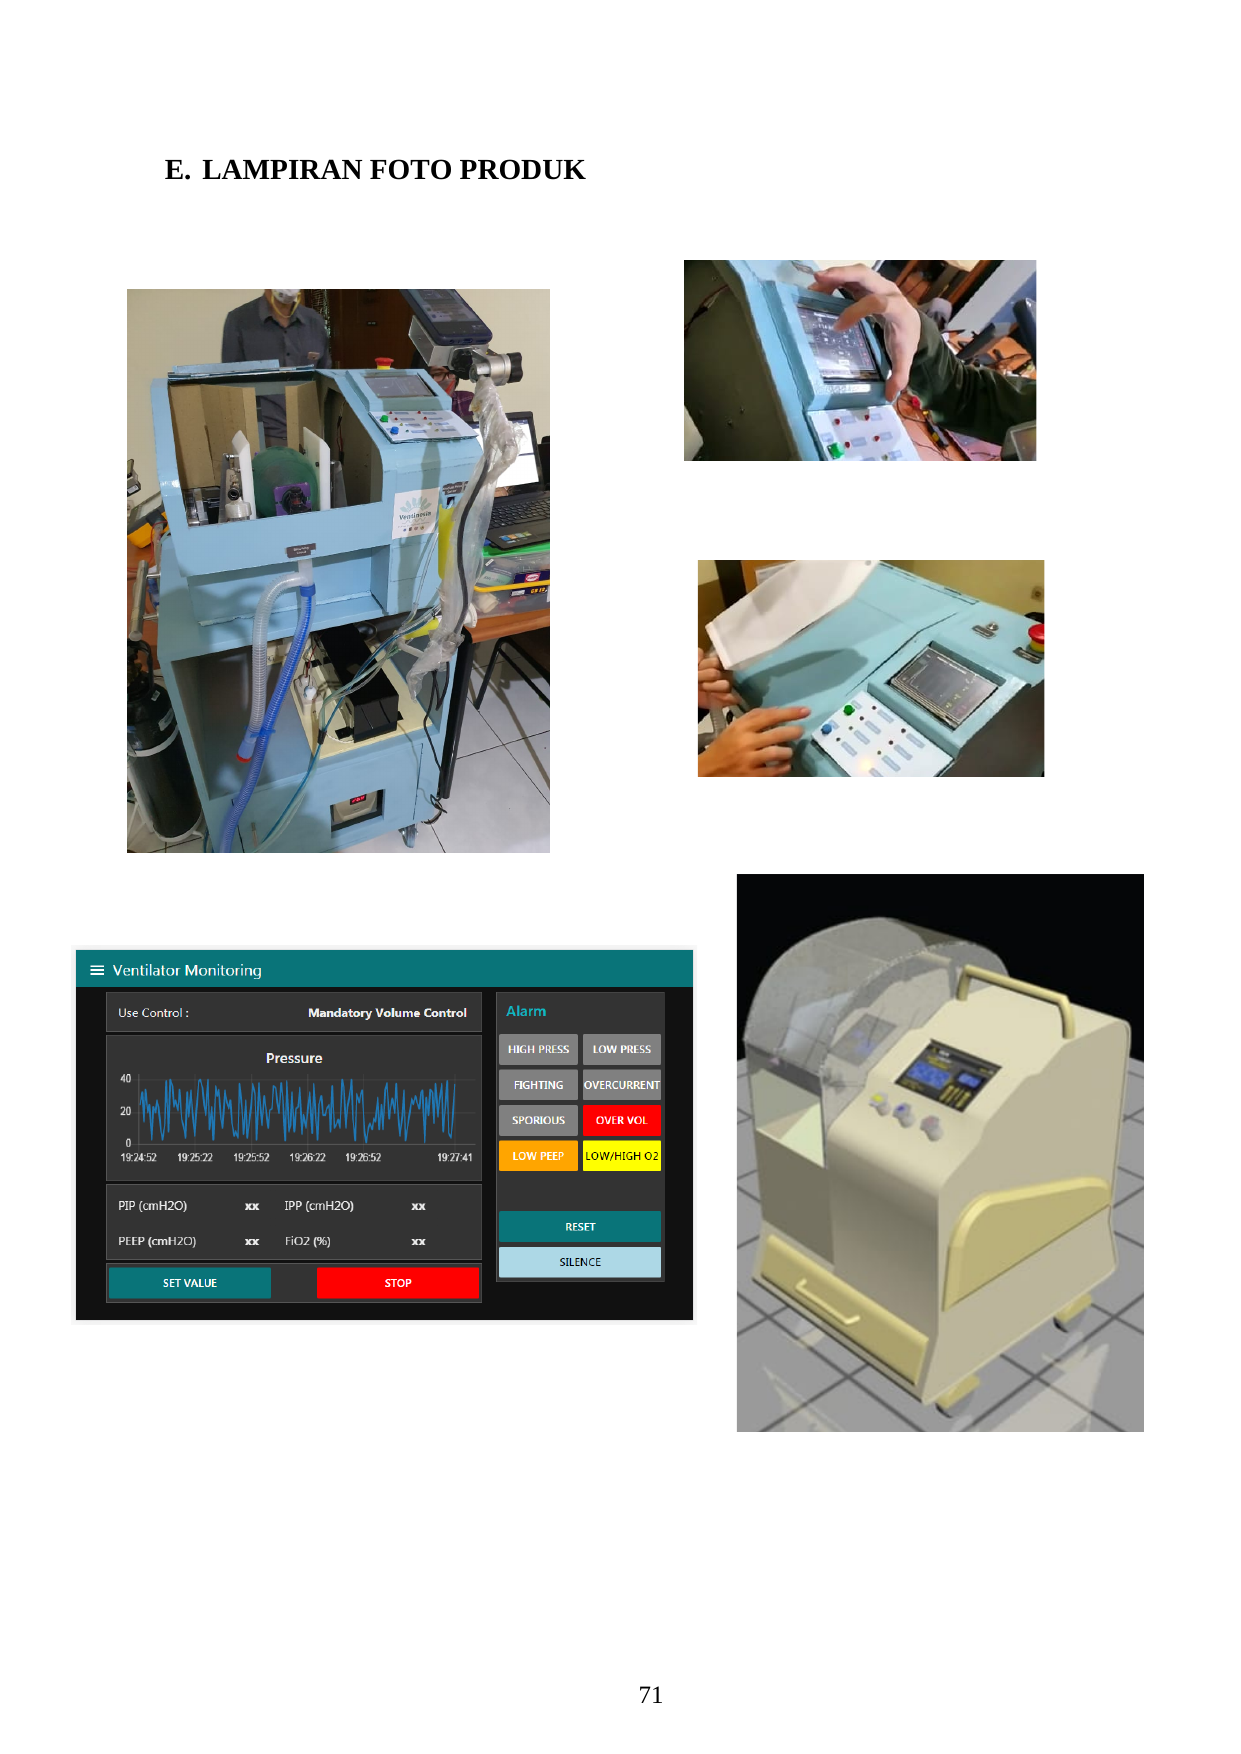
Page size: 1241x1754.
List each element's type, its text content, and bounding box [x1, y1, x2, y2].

picture [71, 945, 698, 1325]
picture [127, 289, 550, 853]
picture [697, 560, 1045, 777]
picture [684, 260, 1037, 461]
picture [736, 874, 1144, 1432]
subtitle LAMPIRAN FOTO PRODUK [164, 152, 1115, 186]
